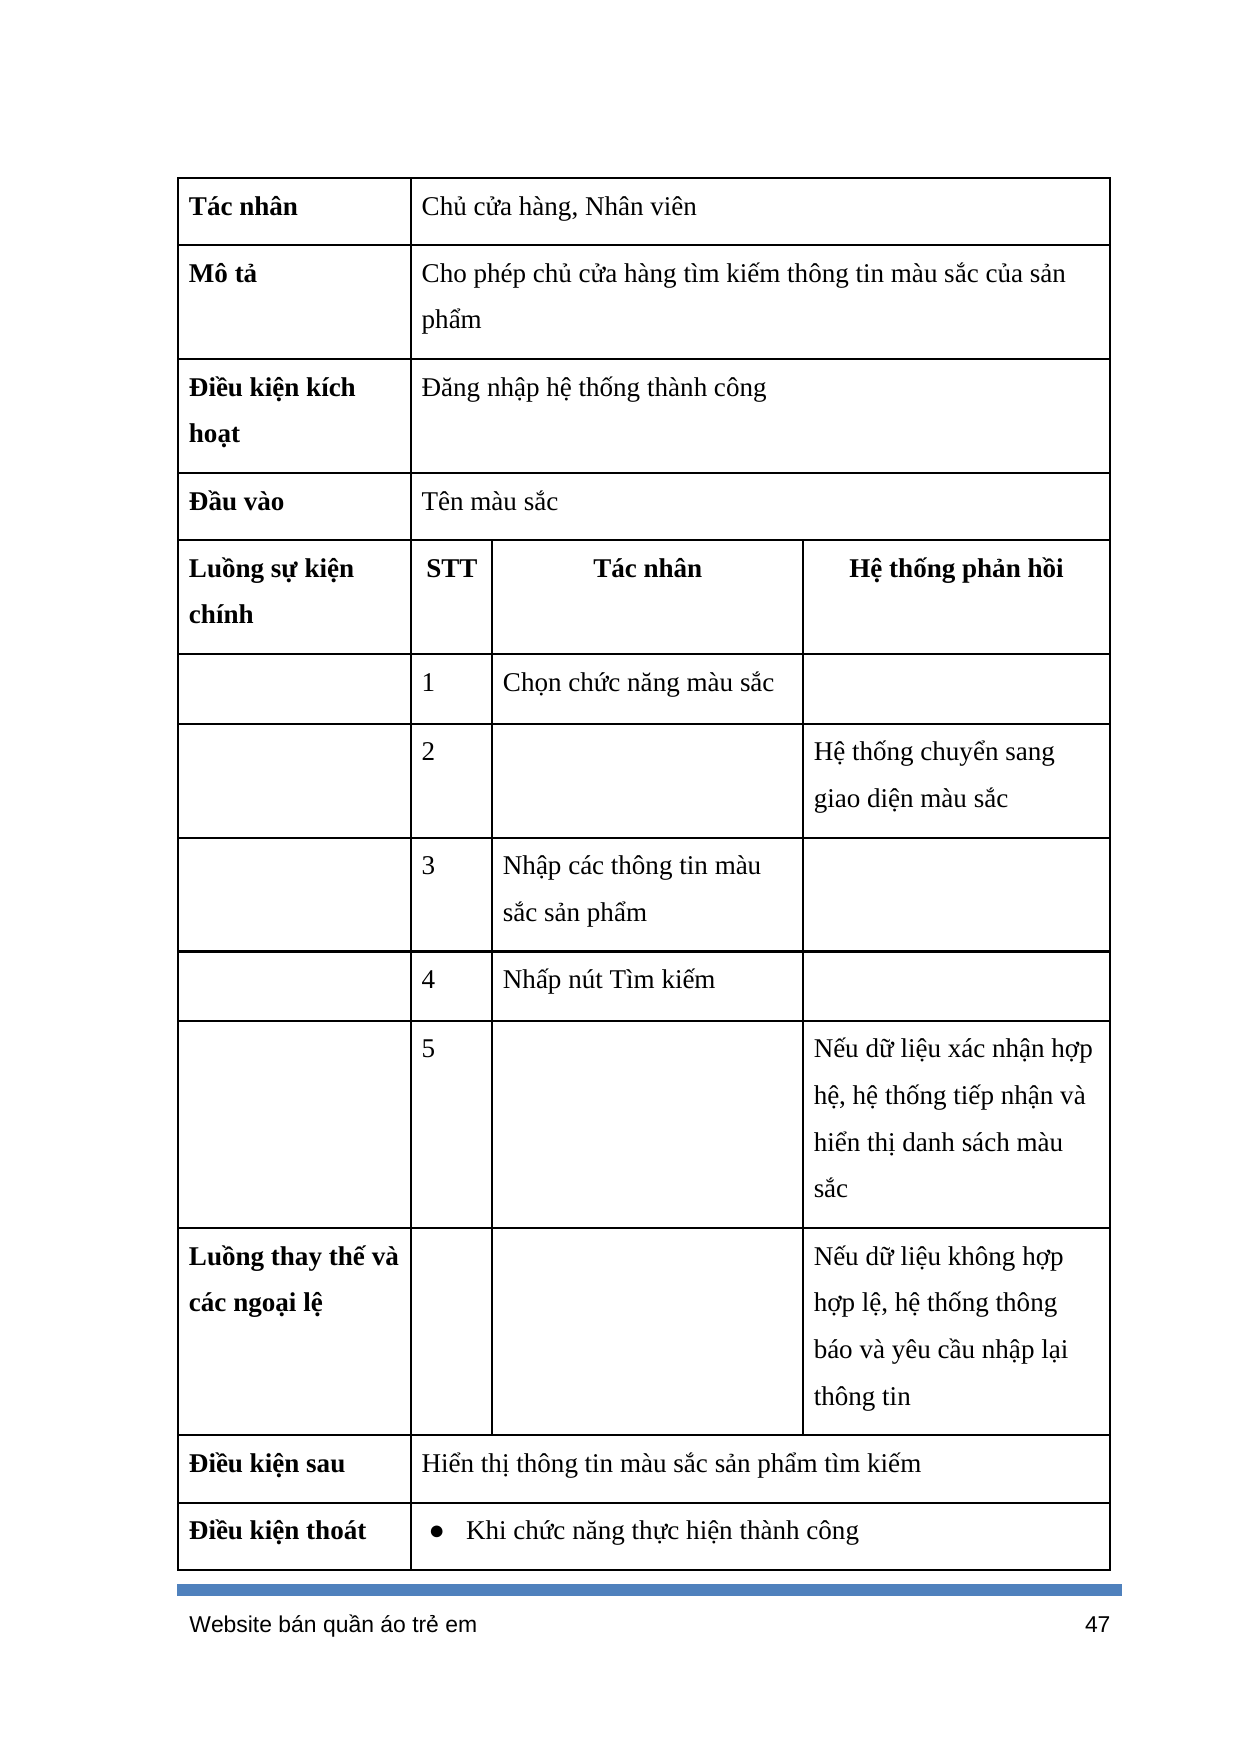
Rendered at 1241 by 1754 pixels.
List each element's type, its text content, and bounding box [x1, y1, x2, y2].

table_cell Nhập các thông tin màu sắc sản phẩm [493, 839, 802, 950]
table_cell [804, 655, 1109, 723]
table_cell Luồng sự kiện chính [179, 541, 410, 653]
table_cell Luồng thay thế và các ngoại lệ [179, 1229, 410, 1434]
table_cell [179, 839, 410, 950]
table_cell Đầu vào [179, 474, 410, 539]
table_cell Điều kiện sau [179, 1436, 410, 1502]
table_cell [179, 1022, 410, 1227]
table_cell Nếu dữ liệu không hợp hợp lệ, hệ thống thông báo và yêu cầu nhập lại thông tin [804, 1229, 1109, 1434]
table_cell [493, 1022, 802, 1227]
table_cell Chọn chức năng màu sắc [493, 655, 802, 723]
table_cell [493, 725, 802, 837]
table_cell Nhấp nút Tìm kiếm [493, 953, 802, 1020]
table_cell Tác nhân [493, 541, 802, 653]
table_cell Điều kiện kích hoạt [179, 360, 410, 472]
table_cell [179, 953, 410, 1020]
table_cell 5 [412, 1022, 491, 1227]
table_cell STT [412, 541, 491, 653]
table_cell Cho phép chủ cửa hàng tìm kiếm thông tin màu sắc của sản phẩm [412, 246, 1109, 358]
table_cell 2 [412, 725, 491, 837]
table_cell 4 [412, 953, 491, 1020]
table_cell Hệ thống chuyển sang giao diện màu sắc [804, 725, 1109, 837]
table_cell [493, 1229, 802, 1434]
table_cell [412, 1229, 491, 1434]
table_cell [804, 953, 1109, 1020]
table_cell [804, 839, 1109, 950]
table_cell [412, 1504, 1109, 1569]
table_cell Hiển thị thông tin màu sắc sản phẩm tìm kiếm [412, 1436, 1109, 1502]
table_cell Tác nhân [179, 179, 410, 244]
table_cell Tên màu sắc [412, 474, 1109, 539]
table_cell Chủ cửa hàng, Nhân viên [412, 179, 1109, 244]
table_cell Nếu dữ liệu xác nhận hợp hệ, hệ thống tiếp nhận và hiển thị danh sách màu sắc [804, 1022, 1109, 1227]
table_cell Hệ thống phản hồi [804, 541, 1109, 653]
table_cell Mô tả [179, 246, 410, 358]
table_cell Đăng nhập hệ thống thành công [412, 360, 1109, 472]
table_cell 3 [412, 839, 491, 950]
table_cell 1 [412, 655, 491, 723]
table_cell [179, 725, 410, 837]
table_cell [179, 655, 410, 723]
table_cell Điều kiện thoát [179, 1504, 410, 1569]
